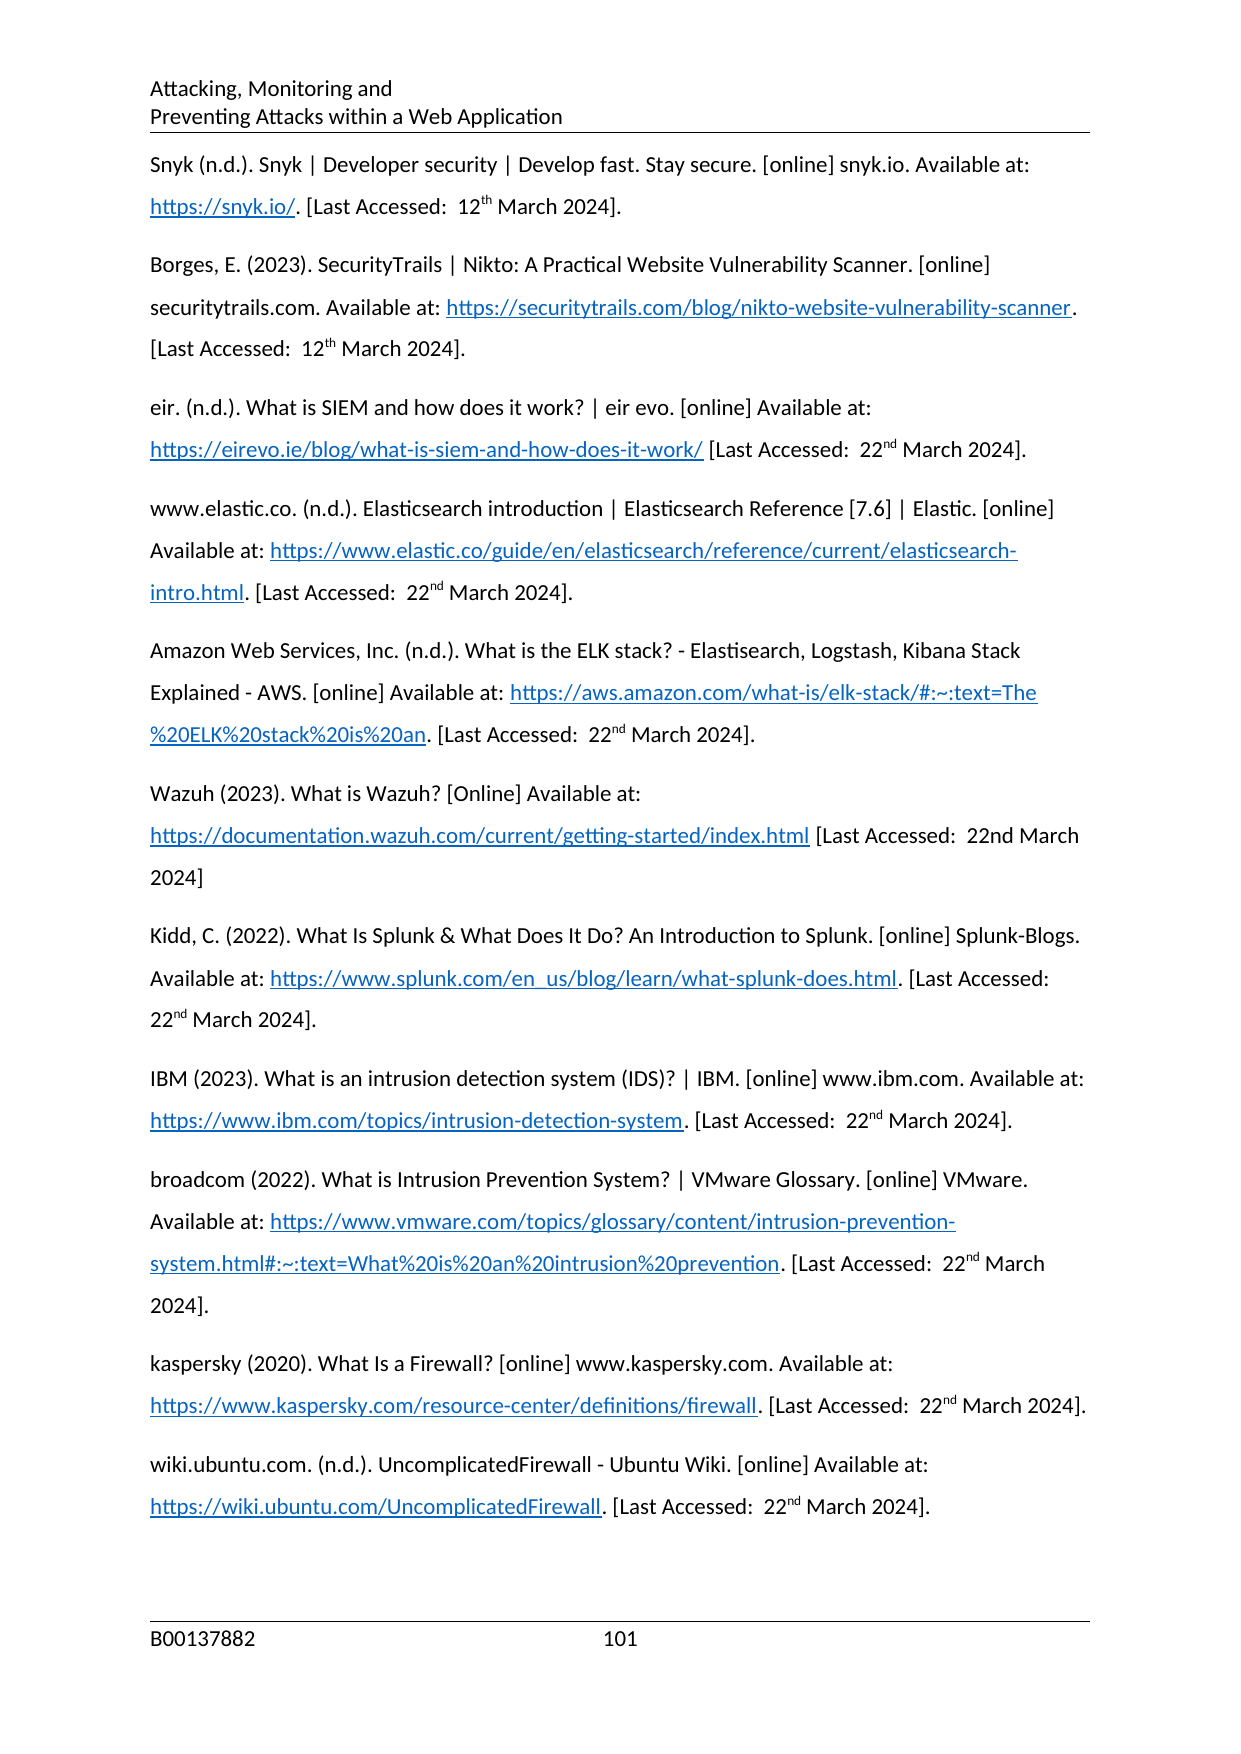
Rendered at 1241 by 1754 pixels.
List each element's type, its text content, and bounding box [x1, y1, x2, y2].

text kaspersky (2020). What Is a Firewall? [online] www.kaspersky.com. Available at: https://www.kaspersky.com/resource-center/definitions/firewall. [Last Accessed: 22nd March 2024]. [150, 1349, 1090, 1419]
text IBM (2023). What is an intrusion detection system (IDS)? | IBM. [online] www.ibm.com. Available at: https://www.ibm.com/topics/intrusion-detection-system. [Last Accessed: 22nd March 2024]. [150, 1064, 1090, 1134]
text wiki.ubuntu.com. (n.d.). UncomplicatedFirewall - Ubuntu Wiki. [online] Available at: https://wiki.ubuntu.com/UncomplicatedFirewall. [Last Accessed: 22nd March 2024]. [150, 1450, 1090, 1520]
text broadcom (2022). What is Intrusion Prevention System? | VMware Glossary. [online] VMware. Available at: https://www.vmware.com/topics/glossary/content/intrusion-prevention-system.html#:~:text=What%20is%20an%20intrusion%20prevention. [Last Accessed: 22nd March 2024]. [150, 1165, 1090, 1319]
text Borges, E. (2023). SecurityTrails | Nikto: A Practical Website Vulnerability Scanner. [online] securitytrails.com. Available at: https://securitytrails.com/blog/nikto-website-vulnerability-scanner. [Last Accessed: 12th March 2024]. [150, 251, 1090, 363]
text Snyk (n.d.). Snyk | Developer security | Develop fast. Stay secure. [online] snyk.io. Available at: https://snyk.io/. [Last Accessed: 12th March 2024]. [150, 150, 1090, 220]
text eir. (n.d.). What is SIEM and how does it work? | eir evo. [online] Available at: https://eirevo.ie/blog/what-is-siem-and-how-does-it-work/ [Last Accessed: 22nd March 2024]. [150, 393, 1090, 463]
text www.elastic.co. (n.d.). Elasticsearch introduction | Elasticsearch Reference [7.6] | Elastic. [online] Available at: https://www.elastic.co/guide/en/elasticsearch/reference/current/elasticsearch-intro.html. [Last Accessed: 22nd March 2024]. [150, 494, 1090, 606]
text Kidd, C. (2022). What Is Splunk & What Does It Do? An Introduction to Splunk. [online] Splunk-Blogs. Available at: https://www.splunk.com/en_us/blog/learn/what-splunk-does.html. [Last Accessed: 22nd March 2024]. [150, 922, 1090, 1034]
text Amazon Web Services, Inc. (n.d.). What is the ELK stack? - Elastisearch, Logstash, Kibana Stack Explained - AWS. [online] Available at: https://aws.amazon.com/what-is/elk-stack/#:~:text=The%20ELK%20stack%20is%20an. [Last Accessed: 22nd March 2024]. [150, 636, 1090, 748]
text Wazuh (2023). What is Wazuh? [Online] Available at: https://documentation.wazuh.com/current/getting-started/index.html [Last Accessed: 22nd March 2024] [150, 779, 1090, 891]
